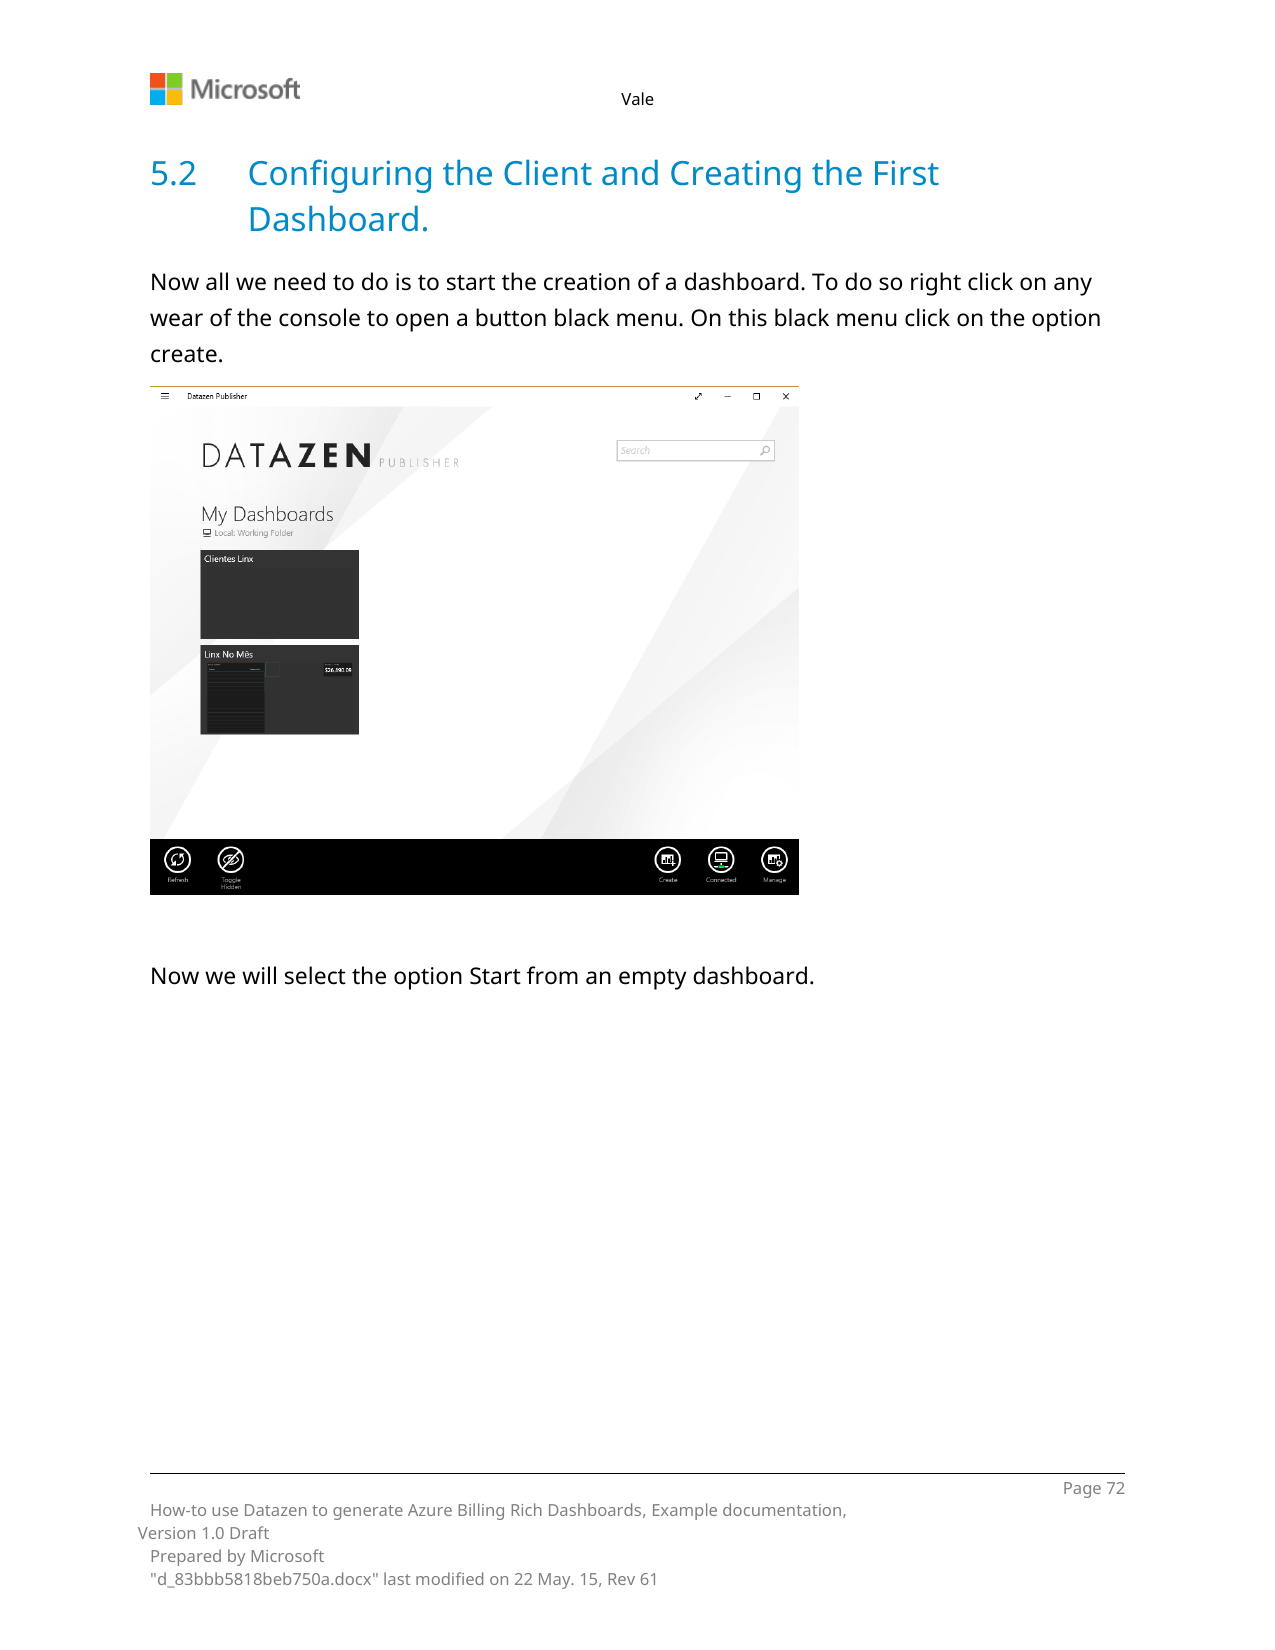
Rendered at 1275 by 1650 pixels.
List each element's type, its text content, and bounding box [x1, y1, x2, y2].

picture [150, 73, 300, 106]
picture [150, 386, 799, 895]
text Now all we need to do is to start the creation of a dashboard. To do so right click on any wear of the console to open a button black menu. On this black menu click on the option create. [150, 266, 1125, 369]
subtitle Configuring the Client and Creating the First Dashboard. [150, 150, 1125, 241]
text Now we will select the option Start from an empty dashboard. [150, 960, 1125, 991]
